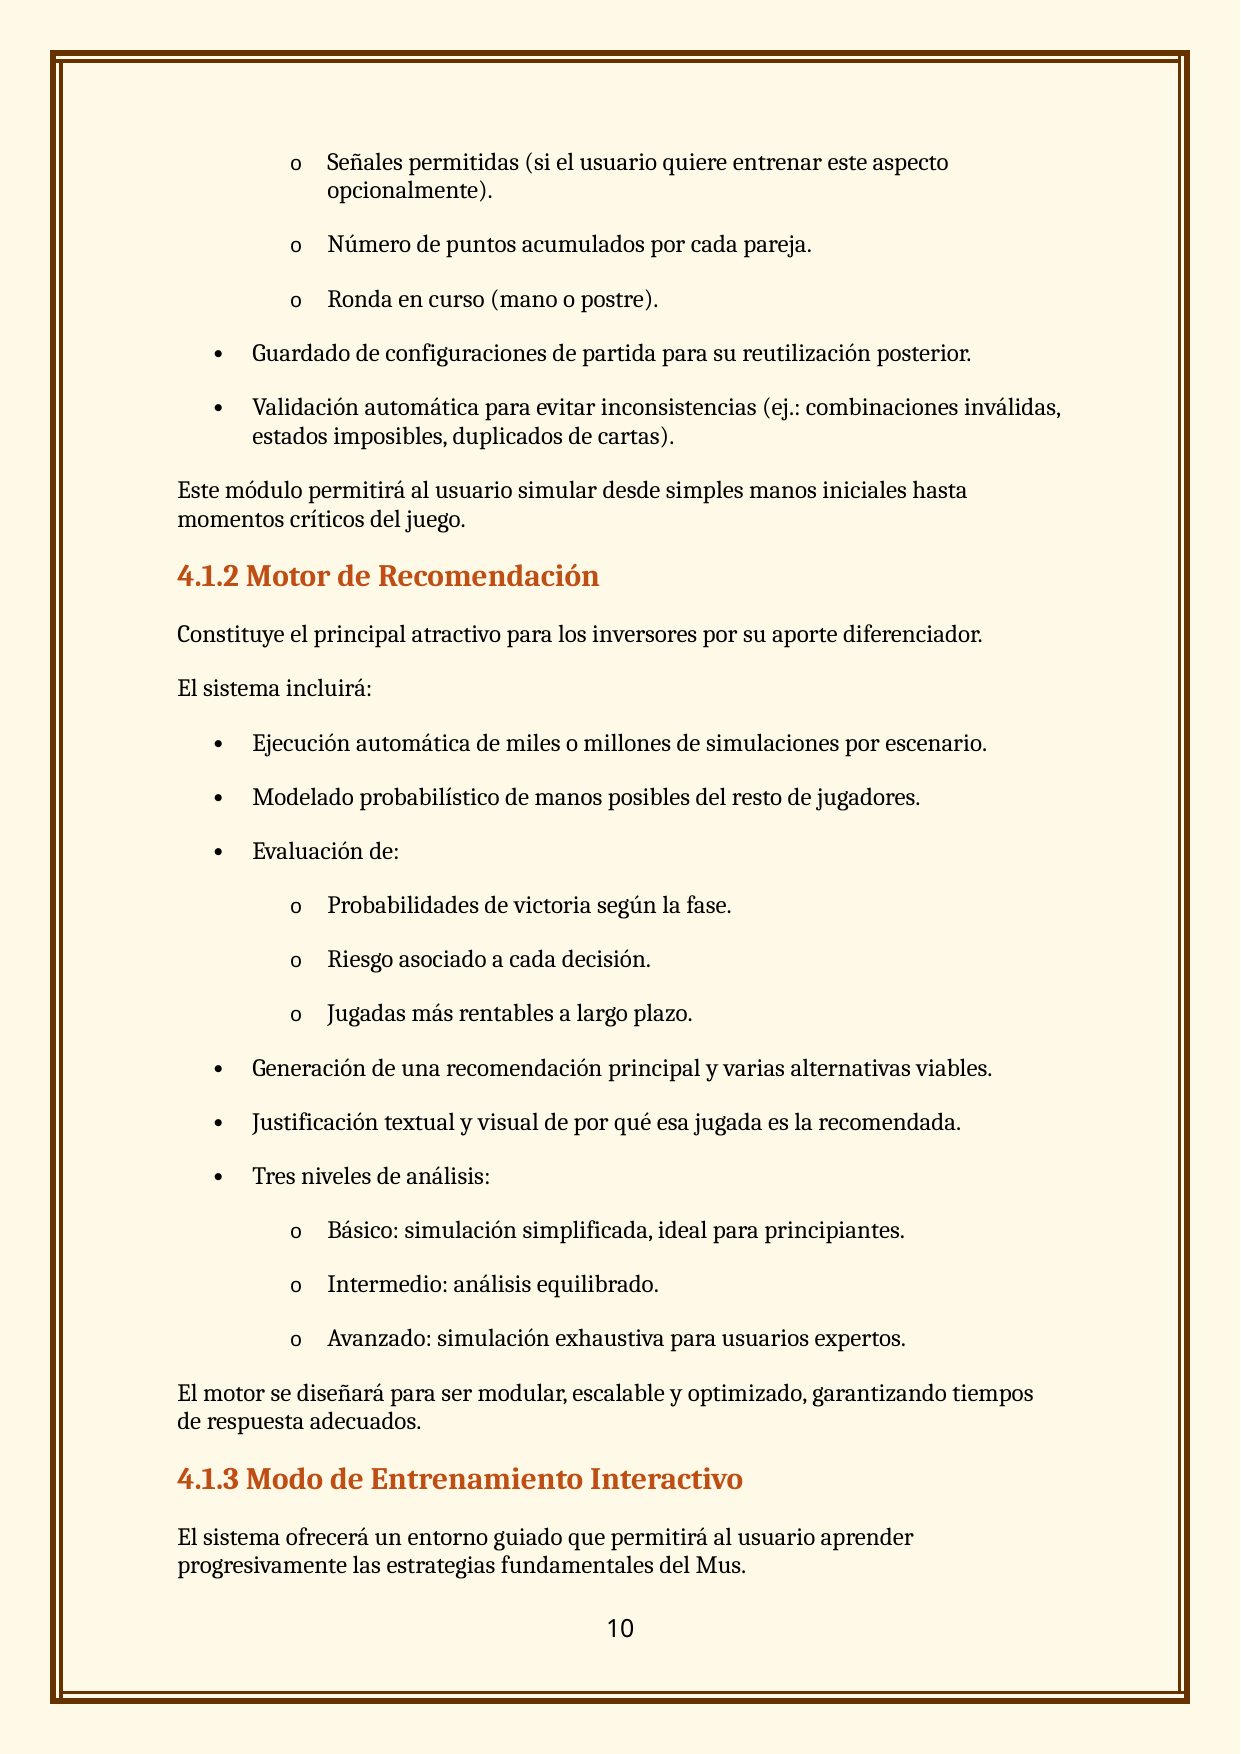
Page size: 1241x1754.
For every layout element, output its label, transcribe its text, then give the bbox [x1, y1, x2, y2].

list Validación automática para evitar inconsistencias (ej.: combinaciones inválidas, estados imposibles, duplicados de cartas). [214, 393, 1063, 450]
text El sistema ofrecerá un entorno guiado que permitirá al usuario aprender progresivamente las estrategias fundamentales del Mus. [177, 1523, 1063, 1580]
text 4.1.2 Motor de Recomendación [177, 559, 1063, 595]
list Intermedio: análisis equilibrado. [289, 1270, 1063, 1299]
list Jugadas más rentables a largo plazo. [289, 999, 1063, 1028]
list Modelado probabilístico de manos posibles del resto de jugadores. [214, 783, 1063, 811]
text El sistema incluirá: [177, 674, 1063, 703]
list Probabilidades de victoria según la fase. [289, 891, 1063, 920]
list Justificación textual y visual de por qué esa jugada es la recomendada. [214, 1108, 1063, 1136]
list Guardado de configuraciones de partida para su reutilización posterior. [214, 339, 1063, 367]
list Avanzado: simulación exhaustiva para usuarios expertos. [289, 1324, 1063, 1353]
list Ejecución automática de miles o millones de simulaciones por escenario. [214, 728, 1063, 757]
text El motor se diseñará para ser modular, escalable y optimizado, garantizando tiempos de respuesta adecuados. [177, 1378, 1063, 1436]
list Evaluación de: [214, 837, 1063, 866]
list Básico: simulación simplificada, ideal para principiantes. [289, 1216, 1063, 1245]
list Ronda en curso (mano o postre). [289, 284, 1063, 313]
text Constituye el principal atractivo para los inversores por su aporte diferenciador. [177, 620, 1063, 649]
text Este módulo permitirá al usuario simular desde simples manos iniciales hasta momentos críticos del juego. [177, 476, 1063, 533]
list Generación de una recomendación principal y varias alternativas viables. [214, 1053, 1063, 1082]
list Número de puntos acumulados por cada pareja. [289, 230, 1063, 259]
list Riesgo asociado a cada decisión. [289, 945, 1063, 974]
list Tres niveles de análisis: [214, 1162, 1063, 1191]
text 4.1.3 Modo de Entrenamiento Interactivo [177, 1461, 1063, 1497]
list Señales permitidas (si el usuario quiere entrenar este aspecto opcionalmente). [289, 147, 1063, 205]
